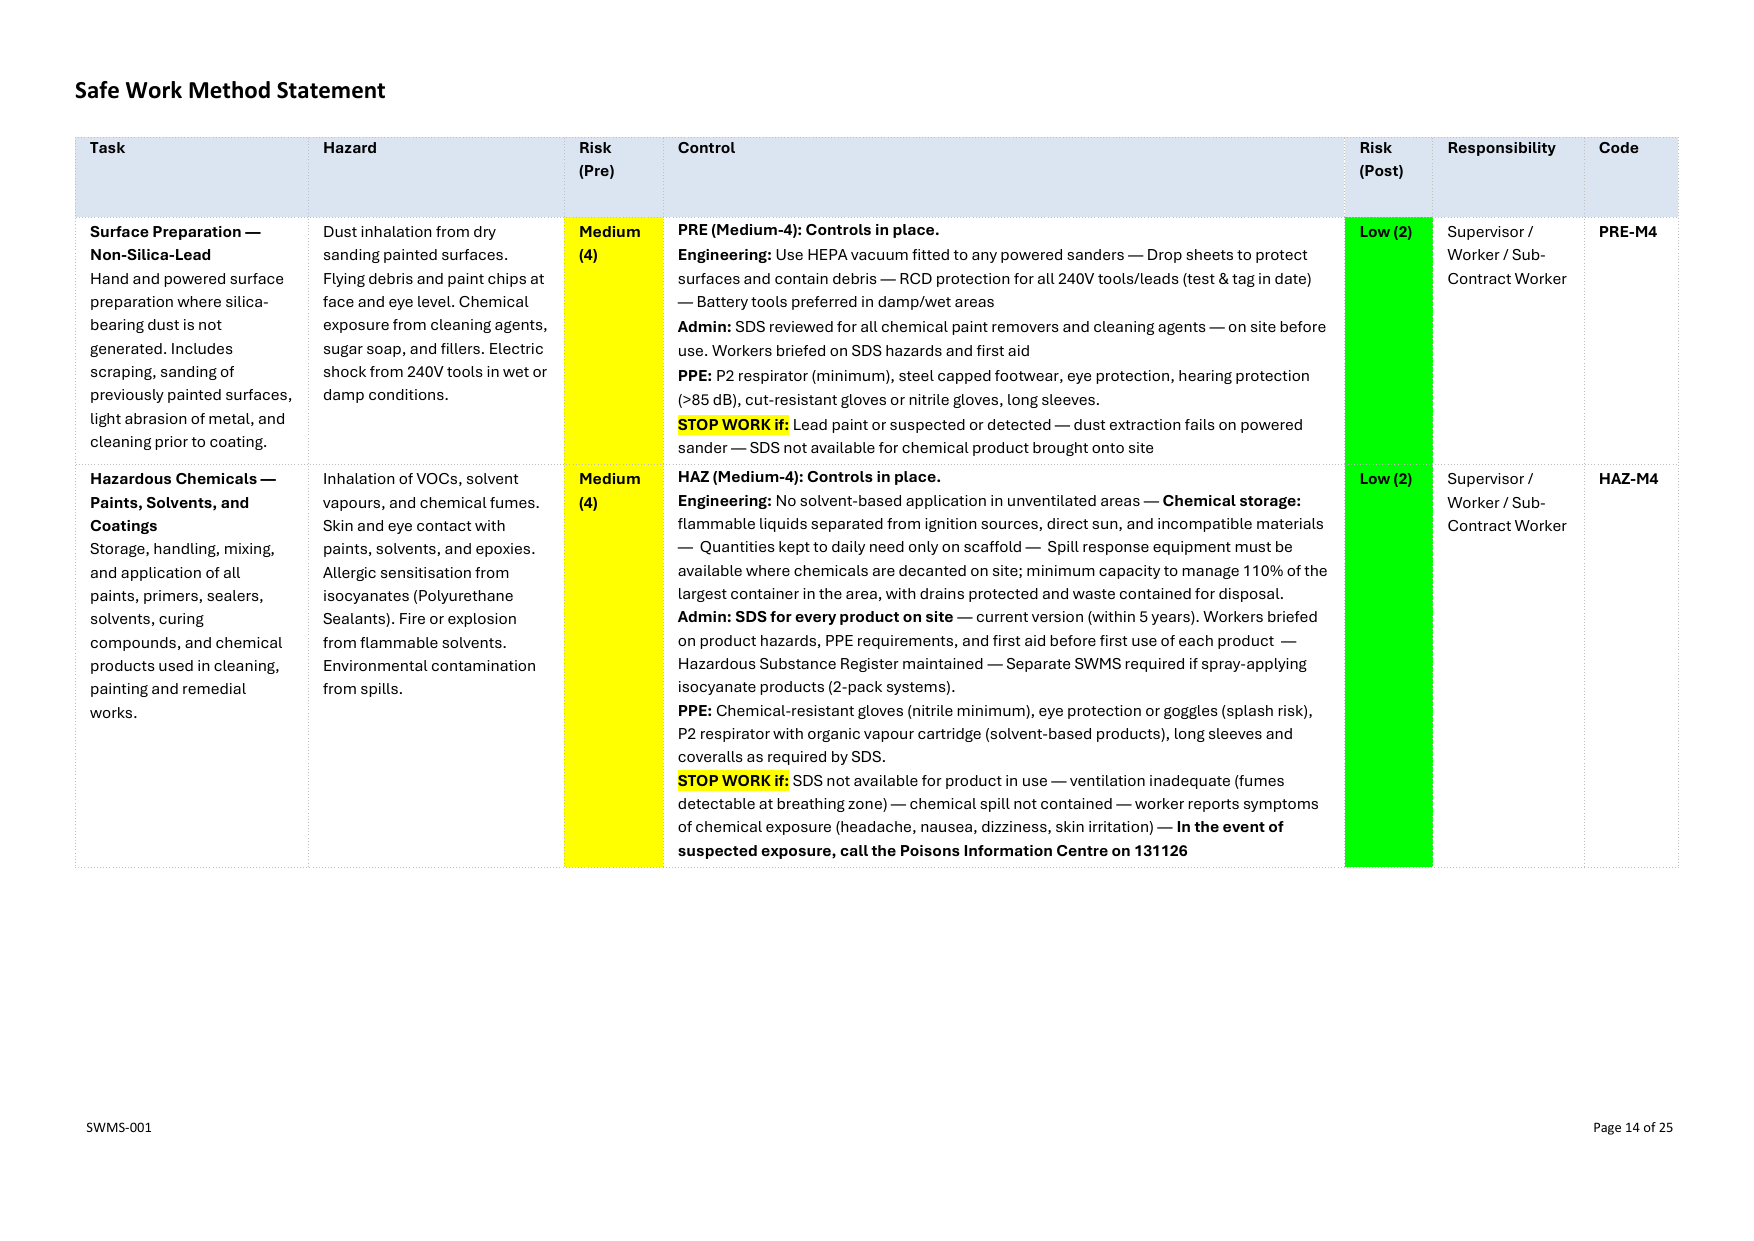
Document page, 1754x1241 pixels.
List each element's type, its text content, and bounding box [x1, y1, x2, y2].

table_header Risk (Post) [1345, 137, 1433, 217]
table_header Code [1584, 137, 1678, 217]
table_header Responsibility [1433, 137, 1584, 217]
table_cell Low (2) [1345, 217, 1433, 464]
table_cell PRE-M4 [1584, 217, 1678, 464]
table_header Task [75, 137, 308, 217]
table_cell HAZ (Medium-4): Controls in place. Engineering: No solvent-based application in unventilated areas — Chemical storage: flammable liquids separated from ignition sources, direct sun, and incompatible materials — Quantities kept to daily need only on scaffold — Spill response equipment must be available where chemicals are decanted on site; minimum capacity to manage 110% of the largest container in the area, with drains protected and waste contained for disposal. Admin: SDS for every product on site — current version (within 5 years). Workers briefed on product hazards, PPE requirements, and first aid before first use of each product — Hazardous Substance Register maintained — Separate SWMS required if spray-applying isocyanate products (2-pack systems). PPE: Chemical-resistant gloves (nitrile minimum), eye protection or goggles (splash risk), P2 respirator with organic vapour cartridge (solvent-based products), long sleeves and coveralls as required by SDS. STOP WORK if: SDS not available for product in use — ventilation inadequate (fumes detectable at breathing zone) — chemical spill not contained — worker reports symptoms of chemical exposure (headache, nausea, dizziness, skin irritation) — In the event of suspected exposure, call the Poisons Information Centre on 131126 [663, 464, 1344, 867]
table_header Hazard [308, 137, 564, 217]
table_cell Supervisor / Worker / Sub-Contract Worker [1433, 464, 1584, 867]
table_cell Medium (4) [564, 217, 663, 464]
table_cell Inhalation of VOCs, solvent vapours, and chemical fumes. Skin and eye contact with paints, solvents, and epoxies. Allergic sensitisation from isocyanates (Polyurethane Sealants). Fire or explosion from flammable solvents. Environmental contamination from spills. [308, 464, 564, 867]
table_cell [1433, 217, 1584, 464]
table_cell Low (2) [1345, 464, 1433, 867]
table_cell PRE (Medium-4): Controls in place. Engineering: Use HEPA vacuum fitted to any powered sanders — Drop sheets to protect surfaces and contain debris — RCD protection for all 240V tools/leads (test & tag in date) — Battery tools preferred in damp/wet areas Admin: SDS reviewed for all chemical paint removers and cleaning agents — on site before use. Workers briefed on SDS hazards and first aid PPE: P2 respirator (minimum), steel capped footwear, eye protection, hearing protection (>85 dB), cut-resistant gloves or nitrile gloves, long sleeves. STOP WORK if: Lead paint or suspected or detected — dust extraction fails on powered sander — SDS not available for chemical product brought onto site [663, 217, 1344, 464]
table_header Control [663, 137, 1344, 217]
table_header Risk (Pre) [564, 137, 663, 217]
table_cell HAZ-M4 [1584, 464, 1678, 867]
table_cell Surface Preparation — Non-Silica-Lead Hand and powered surface preparation where silica-bearing dust is not generated. Includes scraping, sanding of previously painted surfaces, light abrasion of metal, and cleaning prior to coating. [75, 217, 308, 464]
table_cell Dust inhalation from dry sanding painted surfaces. Flying debris and paint chips at face and eye level. Chemical exposure from cleaning agents, sugar soap, and fillers. Electric shock from 240V tools in wet or damp conditions. [308, 217, 564, 464]
table_cell Hazardous Chemicals — Paints, Solvents, and Coatings Storage, handling, mixing, and application of all paints, primers, sealers, solvents, curing compounds, and chemical products used in cleaning, painting and remedial works. [75, 464, 308, 867]
table_cell Medium (4) [564, 464, 663, 867]
